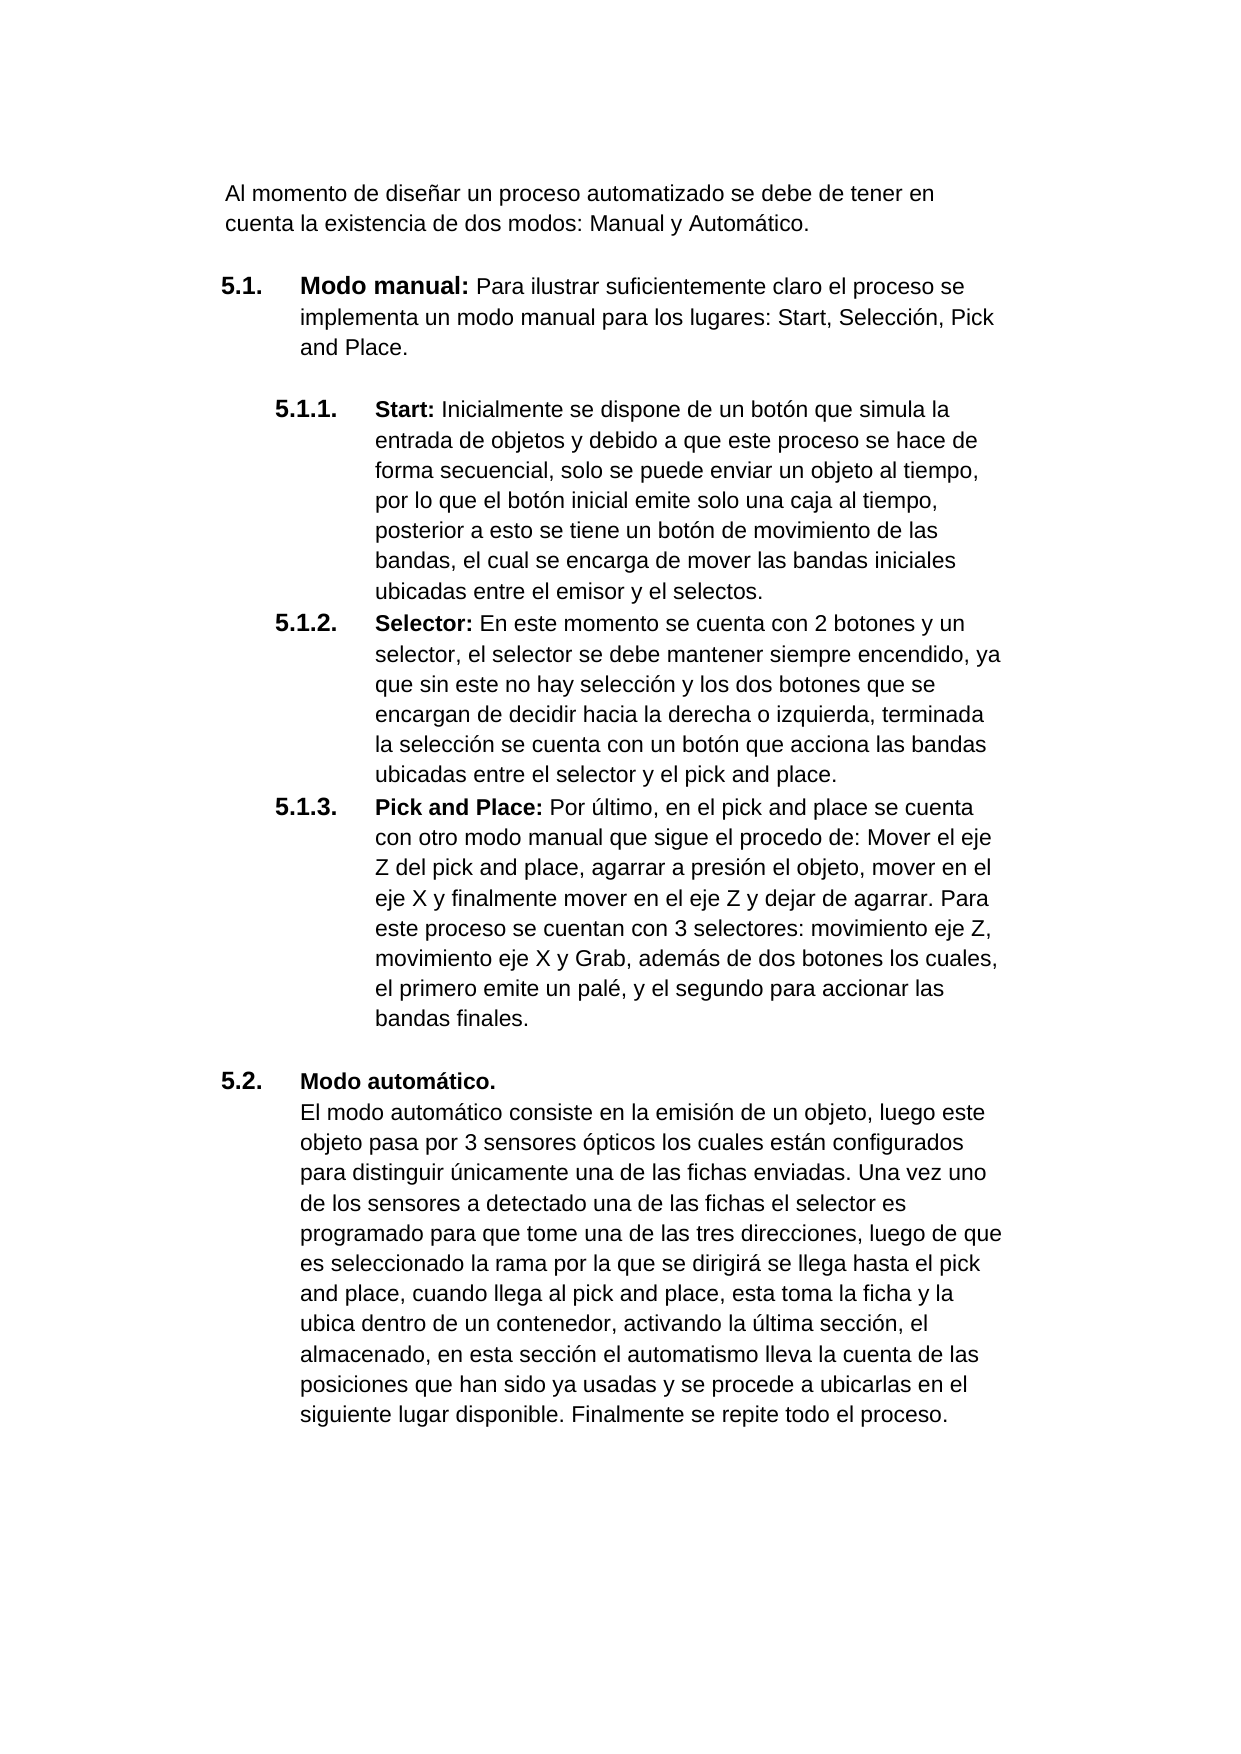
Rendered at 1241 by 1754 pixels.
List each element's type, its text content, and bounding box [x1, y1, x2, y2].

list Modo automático. [262, 1066, 1006, 1094]
list Pick and Place: Por último, en el pick and place se cuenta con otro modo manual que sigue el procedo de: Mover el eje Z del pick and place, agarrar a presión el objeto, mover en el eje X y finalmente mover en el eje Z y dejar de agarrar. Para este proceso se cuentan con 3 selectores: movimiento eje Z, movimiento eje X y Grab, además de dos botones los cuales, el primero emite un palé, y el segundo para accionar las bandas finales. [337, 792, 1006, 1032]
list Start: Inicialmente se dispone de un botón que simula la entrada de objetos y debido a que este proceso se hace de forma secuencial, solo se puede enviar un objeto al tiempo, por lo que el botón inicial emite solo una caja al tiempo, posterior a esto se tiene un botón de movimiento de las bandas, el cual se encarga de mover las bandas iniciales ubicadas entre el emisor y el selectos. [337, 394, 1006, 604]
list Selector: En este momento se cuenta con 2 botones y un selector, el selector se debe mantener siempre encendido, ya que sin este no hay selección y los dos botones que se encargan de decidir hacia la derecha o izquierda, terminada la selección se cuenta con un botón que acciona las bandas ubicadas entre el selector y el pick and place. [337, 608, 1006, 788]
list Modo manual: Para ilustrar suficientemente claro el proceso se implementa un modo manual para los lugares: Start, Selección, Pick and Place. [262, 271, 1006, 360]
list El modo automático consiste en la emisión de un objeto, luego este objeto pasa por 3 sensores ópticos los cuales están configurados para distinguir únicamente una de las fichas enviadas. Una vez uno de los sensores a detectado una de las fichas el selector es programado para que tome una de las tres direcciones, luego de que es seleccionado la rama por la que se dirigirá se llega hasta el pick and place, cuando llega al pick and place, esta toma la ficha y la ubica dentro de un contenedor, activando la última sección, el almacenado, en esta sección el automatismo lleva la cuenta de las posiciones que han sido ya usadas y se procede a ubicarlas en el siguiente lugar disponible. Finalmente se repite todo el proceso. [300, 1099, 1006, 1427]
list Al momento de diseñar un proceso automatizado se debe de tener en cuenta la existencia de dos modos: Manual y Automático. [225, 180, 1006, 237]
